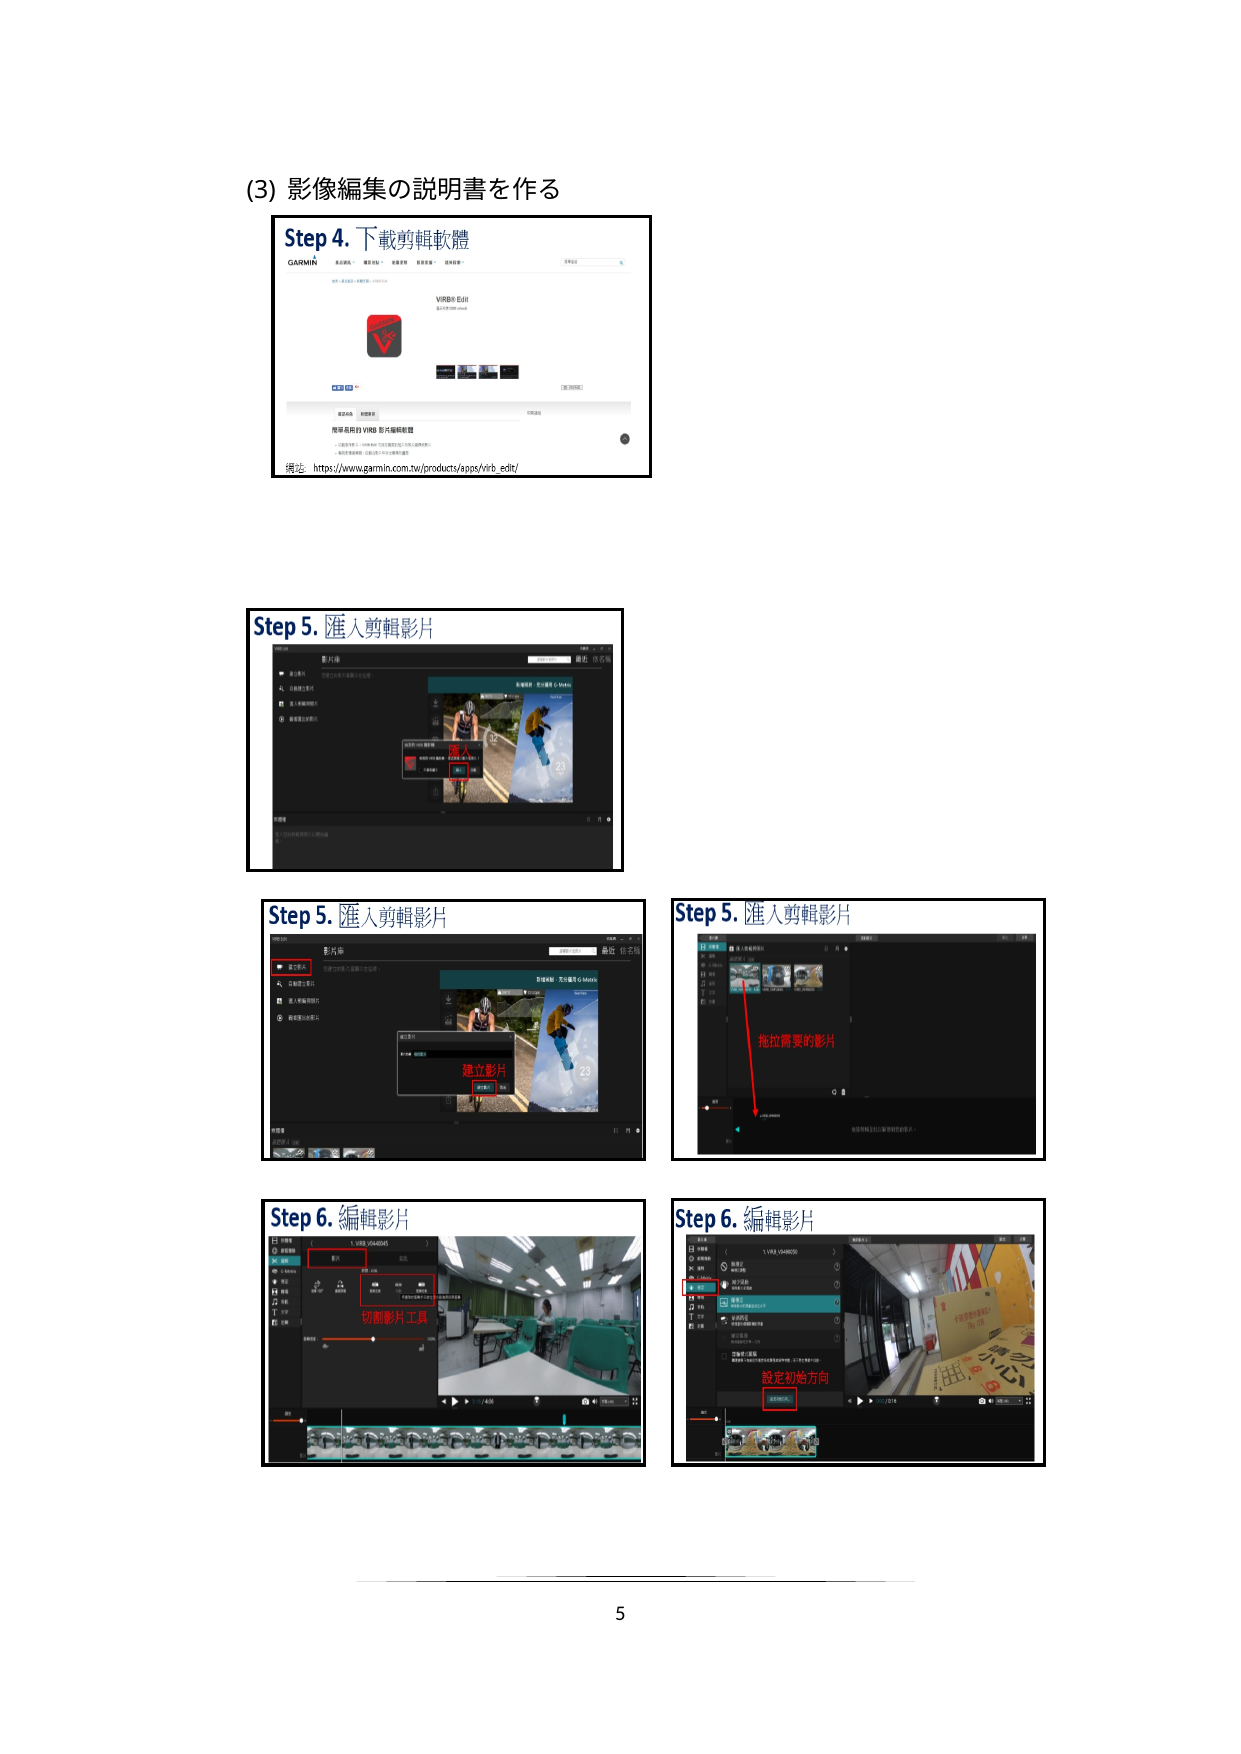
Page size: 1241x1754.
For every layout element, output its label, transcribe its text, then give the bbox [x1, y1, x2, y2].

picture [674, 1201, 1043, 1463]
picture [265, 1202, 643, 1463]
list 影像編集の説明書を作る [232, 168, 1053, 206]
picture [275, 218, 649, 475]
picture [674, 901, 1043, 1158]
picture [250, 611, 621, 869]
picture [264, 902, 643, 1158]
